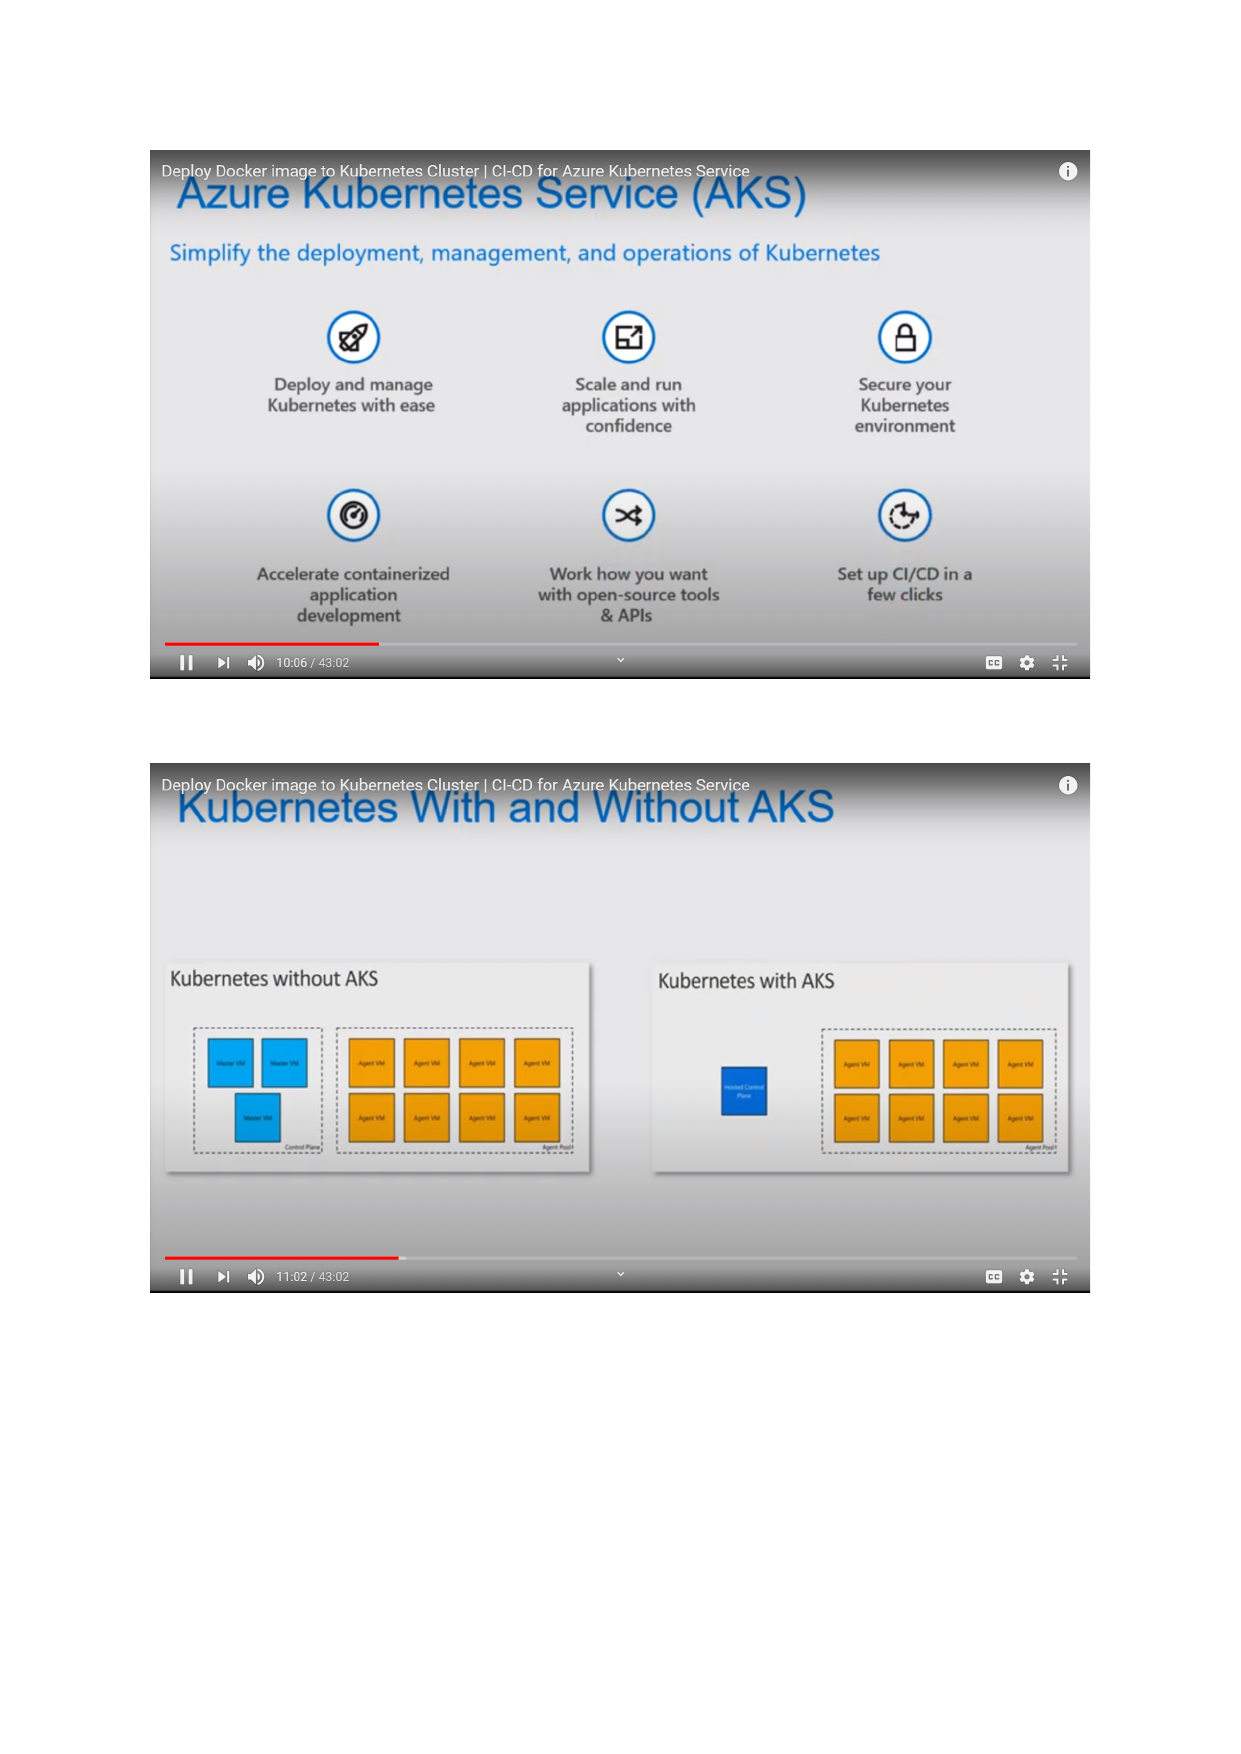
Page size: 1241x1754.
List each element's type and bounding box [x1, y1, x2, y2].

picture [150, 150, 1091, 679]
picture [150, 763, 1091, 1293]
